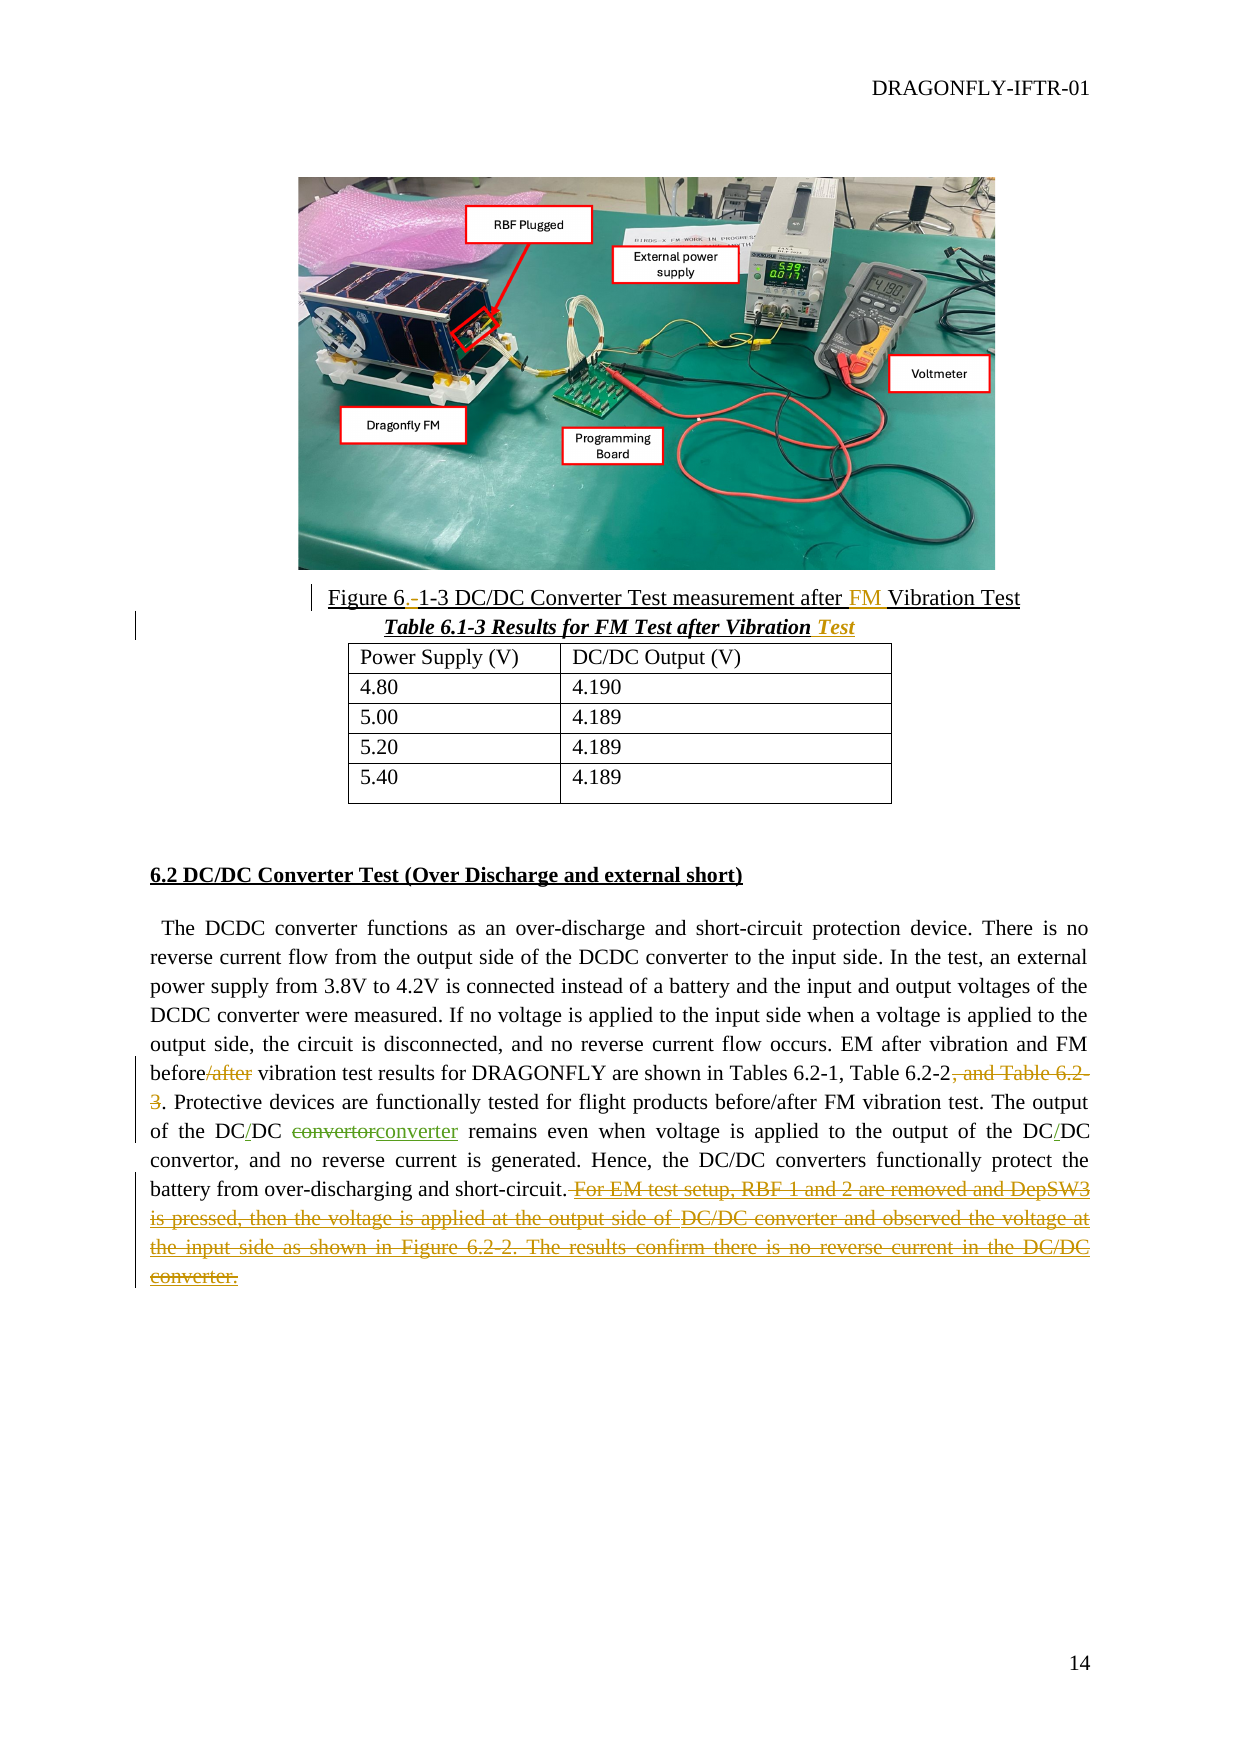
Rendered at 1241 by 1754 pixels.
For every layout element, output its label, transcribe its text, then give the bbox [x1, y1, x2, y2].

table_header DC/DC Output ​(V) [561, 644, 891, 673]
table_header Power Supply (V)​ [349, 644, 560, 673]
table_cell 4.189 [561, 764, 891, 803]
subtitle 6.2 DC/DC Converter Test (Over Discharge and external short) [150, 862, 1090, 887]
table_cell 4.189​ [561, 734, 891, 763]
table_cell 5.0​0 [349, 704, 560, 733]
table_cell 4.190​ [561, 674, 891, 703]
table_cell 4.8​0 [349, 674, 560, 703]
text The DCDC converter functions as an over-discharge and short-circuit protection device. There is no reverse current flow from the output side of the DCDC converter to the input side. In the test, an external power supply from 3.8V to 4.2V is connected instead of a battery and the input and output voltages of the DCDC converter were measured. If no voltage is applied to the input side when a voltage is applied to the output side, the circuit is disconnected, and no reverse current flow occurs. EM after vibration and FM before vibration test results for DRAGONFLY are shown in Tables 6.2-1, Table 6.2-2. Protective devices are functionally tested for flight products before/after FM vibration test. The output of the DCDC remains even when voltage is applied to the output of the DCDC convertor, and no reverse current is generated. Hence, the DC/DC converters functionally protect the battery from over-discharging and short-circuit. [150, 915, 1090, 1219]
picture [298, 177, 996, 570]
table_cell 5.40 [349, 764, 560, 803]
table_cell 5.2​0 [349, 734, 560, 763]
table_cell 4.189​​ [561, 704, 891, 733]
